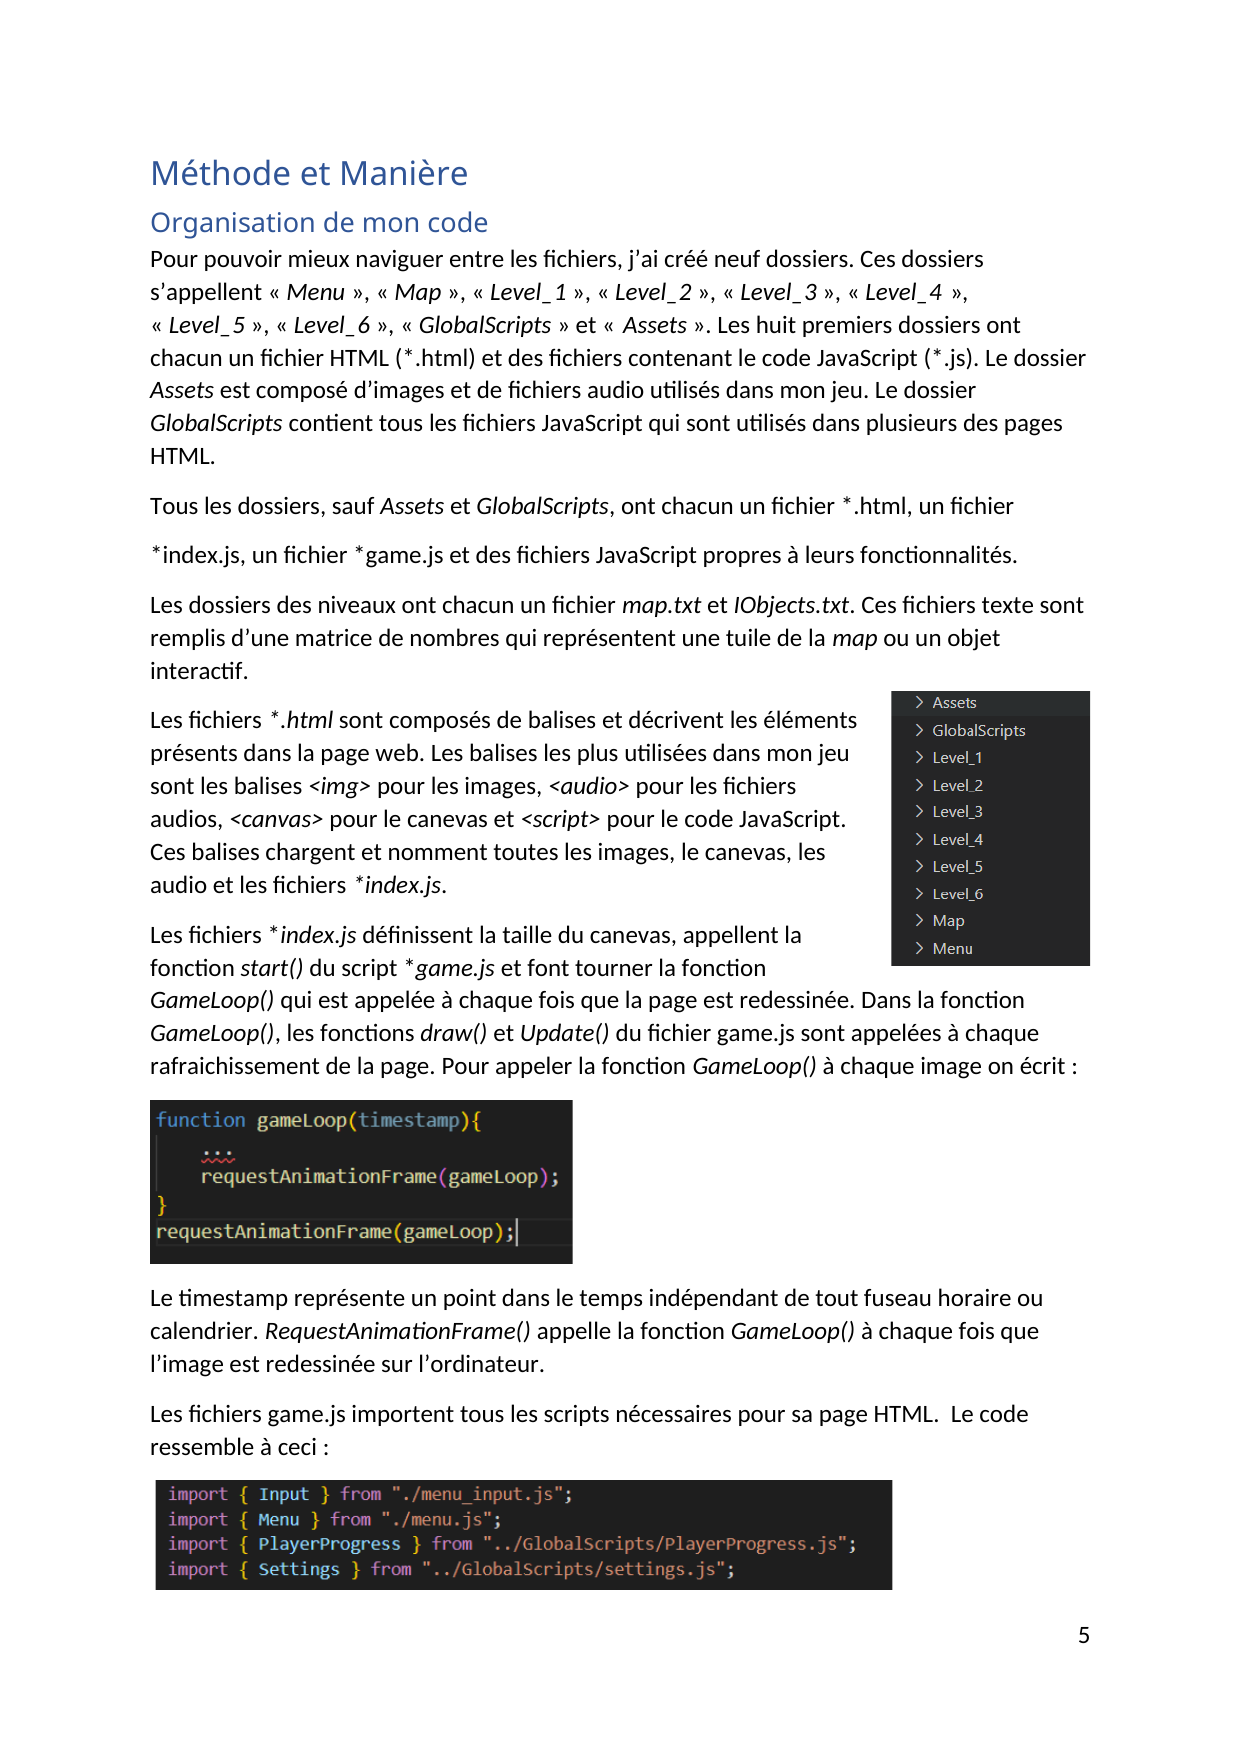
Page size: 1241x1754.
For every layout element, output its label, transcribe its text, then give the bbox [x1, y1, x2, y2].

text Les fichiers game.js importent tous les scripts nécessaires pour sa page HTML. Le code ressemble à ceci : [150, 1398, 1090, 1461]
text Tous les dossiers, sauf Assets et GlobalScripts, ont chacun un fichier *.html, un fichier [150, 490, 1090, 521]
picture [150, 1100, 573, 1264]
text Les fichiers *.html sont composés de balises et décrivent les éléments présents dans la page web. Les balises les plus utilisées dans mon jeu sont les balises <img> pour les images, <audio> pour les fichiers audios, <canvas> pour le canevas et <script> pour le code JavaScript. Ces balises chargent et nomment toutes les images, le canevas, les audio et les fichiers *index.js. [150, 704, 891, 900]
picture [891, 691, 1091, 966]
subtitle Organisation de mon code [150, 203, 1090, 240]
text Les dossiers des niveaux ont chacun un fichier map.txt et IObjects.txt. Ces fichiers texte sont remplis d’une matrice de nombres qui représentent une tuile de la map ou un objet interactif. [150, 589, 1090, 686]
text Pour pouvoir mieux naviguer entre les fichiers, j’ai créé neuf dossiers. Ces dossiers s’appellent « Menu », « Map », « Level_1 », « Level_2 », « Level_3 », « Level_4 », « Level_5 », « Level_6 », « GlobalScripts » et « Assets ». Les huit premiers dossiers ont chacun un fichier HTML (*.html) et des fichiers contenant le code JavaScript (*.js). Le dossier Assets est composé d’images et de fichiers audio utilisés dans mon jeu. Le dossier GlobalScripts contient tous les fichiers JavaScript qui sont utilisés dans plusieurs des pages HTML. [150, 243, 1090, 471]
text Le timestamp représente un point dans le temps indépendant de tout fuseau horaire ou calendrier. RequestAnimationFrame() appelle la fonction GameLoop() à chaque fois que l’image est redessinée sur l’ordinateur. [150, 1283, 1090, 1379]
text Les fichiers *index.js définissent la taille du canevas, appellent la fonction start() du script *game.js et font tourner la fonction GameLoop() qui est appelée à chaque fois que la page est redessinée. Dans la fonction GameLoop(), les fonctions draw() et Update() du fichier game.js sont appelées à chaque rafraichissement de la page. Pour appeler la fonction GameLoop() à chaque image on écrit : [150, 919, 1090, 1081]
subtitle Méthode et Manière [150, 150, 1090, 195]
text *index.js, un fichier *game.js et des fichiers JavaScript propres à leurs fonctionnalités. [150, 539, 1090, 570]
picture [155, 1480, 893, 1590]
